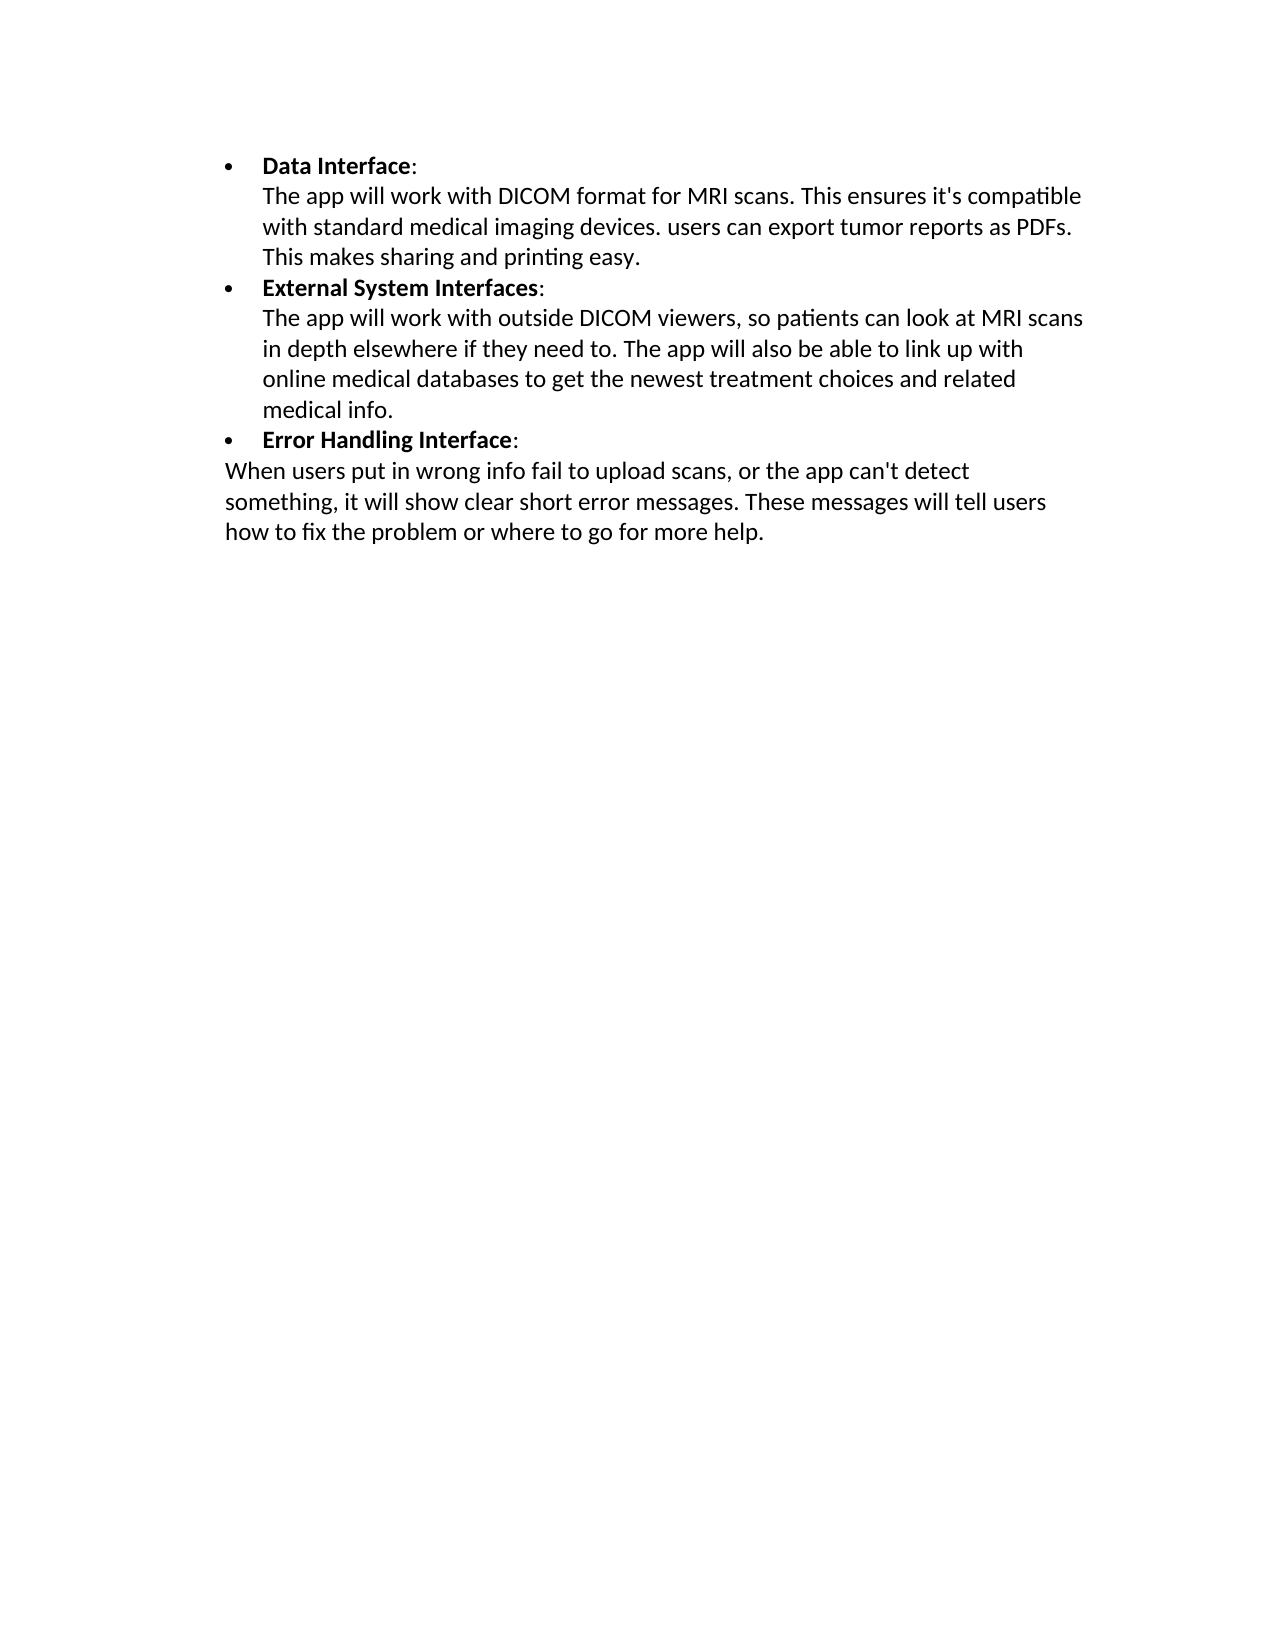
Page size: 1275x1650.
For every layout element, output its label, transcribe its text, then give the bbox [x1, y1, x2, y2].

text The app will work with outside DICOM viewers, so patients can look at MRI scans in depth elsewhere if they need to. The app will also be able to link up with online medical databases to get the newest treatment choices and related medical info. [262, 303, 1087, 425]
list Error Handling Interface: [225, 425, 1087, 455]
text When users put in wrong info fail to upload scans, or the app can't detect something, it will show clear short error messages. These messages will tell users how to fix the problem or where to go for more help. [225, 455, 1087, 547]
text The app will work with DICOM format for MRI scans. This ensures it's compatible with standard medical imaging devices. users can export tumor reports as PDFs. This makes sharing and printing easy. [262, 181, 1087, 272]
list Data Interface: [225, 150, 1087, 181]
list External System Interfaces: [225, 272, 1087, 303]
